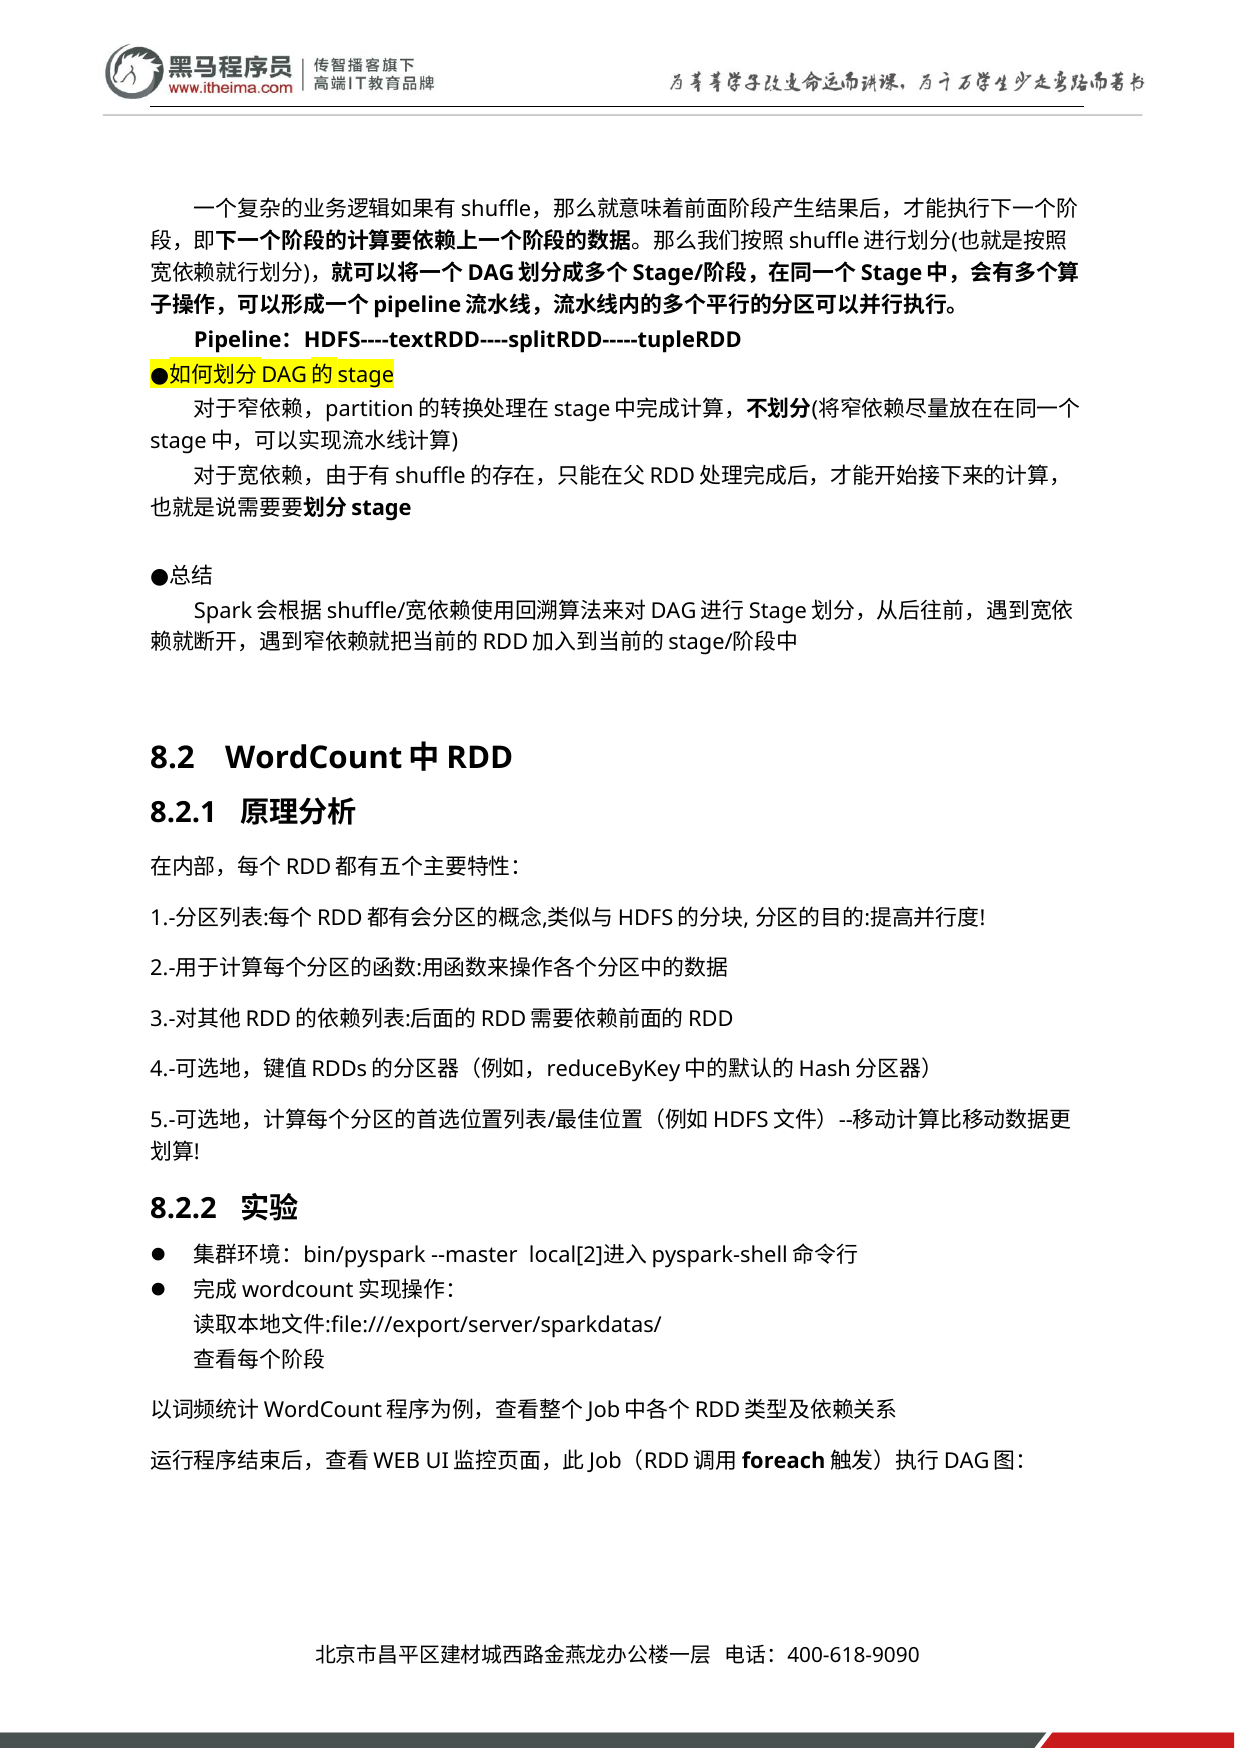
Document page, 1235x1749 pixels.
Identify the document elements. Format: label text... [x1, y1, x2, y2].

list 完成wordcount实现操作： [150, 1272, 1084, 1304]
picture [0, 1673, 1235, 1748]
subtitle 原理分析 [150, 788, 1084, 831]
text 4.-可选地，键值RDDs的分区器（例如，reduceByKey中的默认的Hash分区器） [150, 1051, 1084, 1083]
subtitle WordCount中RDD [150, 732, 1084, 778]
text ●总结 [150, 558, 1084, 589]
text 一个复杂的业务逻辑如果有shuffle，那么就意味着前面阶段产生结果后，才能执行下一个阶段，即下一个阶段的计算要依赖上一个阶段的数据。那么我们按照shuffle进行划分(也就是按照宽依赖就行划分)，就可以将一个DAG划分成多个Stage/阶段，在同一个Stage中，会有多个算子操作，可以形成一个pipeline流水线，流水线内的多个平行的分区可以并行执行。 [150, 191, 1084, 318]
text 在内部，每个RDD都有五个主要特性： [150, 849, 1084, 881]
text 运行程序结束后，查看WEB UI监控页面，此Job（RDD调用foreach触发）执行DAG图： [150, 1443, 1084, 1474]
text Spark会根据shuffle/宽依赖使用回溯算法来对DAG进行Stage划分，从后往前，遇到宽依赖就断开，遇到窄依赖就把当前的RDD加入到当前的stage/阶段中 [150, 593, 1084, 656]
text 查看每个阶段 [150, 1342, 1084, 1373]
text 5.-可选地，计算每个分区的首选位置列表/最佳位置（例如HDFS文件）--移动计算比移动数据更划算! [150, 1102, 1084, 1166]
text 以词频统计WordCount程序为例，查看整个Job中各个RDD类型及依赖关系 [150, 1392, 1084, 1424]
text ●如何划分DAG的stage [337, 357, 1084, 388]
subtitle 实验 [150, 1184, 1084, 1227]
text 1.-分区列表:每个RDD都有会分区的概念,类似与HDFS的分块, 分区的目的:提高并行度! [150, 900, 1084, 932]
list 集群环境：bin/pyspark --master local[2]进入pyspark-shell命令行 [150, 1237, 1084, 1269]
text 对于宽依赖，由于有shuffle的存在，只能在父RDD处理完成后，才能开始接下来的计算，也就是说需要要划分stage [150, 458, 1084, 522]
text 2.-用于计算每个分区的函数:用函数来操作各个分区中的数据 [150, 950, 1084, 982]
picture [0, 0, 1235, 123]
text Pipeline：HDFS----textRDD----splitRDD-----tupleRDD [150, 322, 1084, 353]
text 3.-对其他RDD的依赖列表:后面的RDD需要依赖前面的RDD [150, 1001, 1084, 1033]
text 读取本地文件:file:///export/server/sparkdatas/ [150, 1307, 1084, 1339]
text 对于窄依赖，partition的转换处理在stage中完成计算，不划分(将窄依赖尽量放在在同一个stage中，可以实现流水线计算) [150, 391, 1084, 455]
